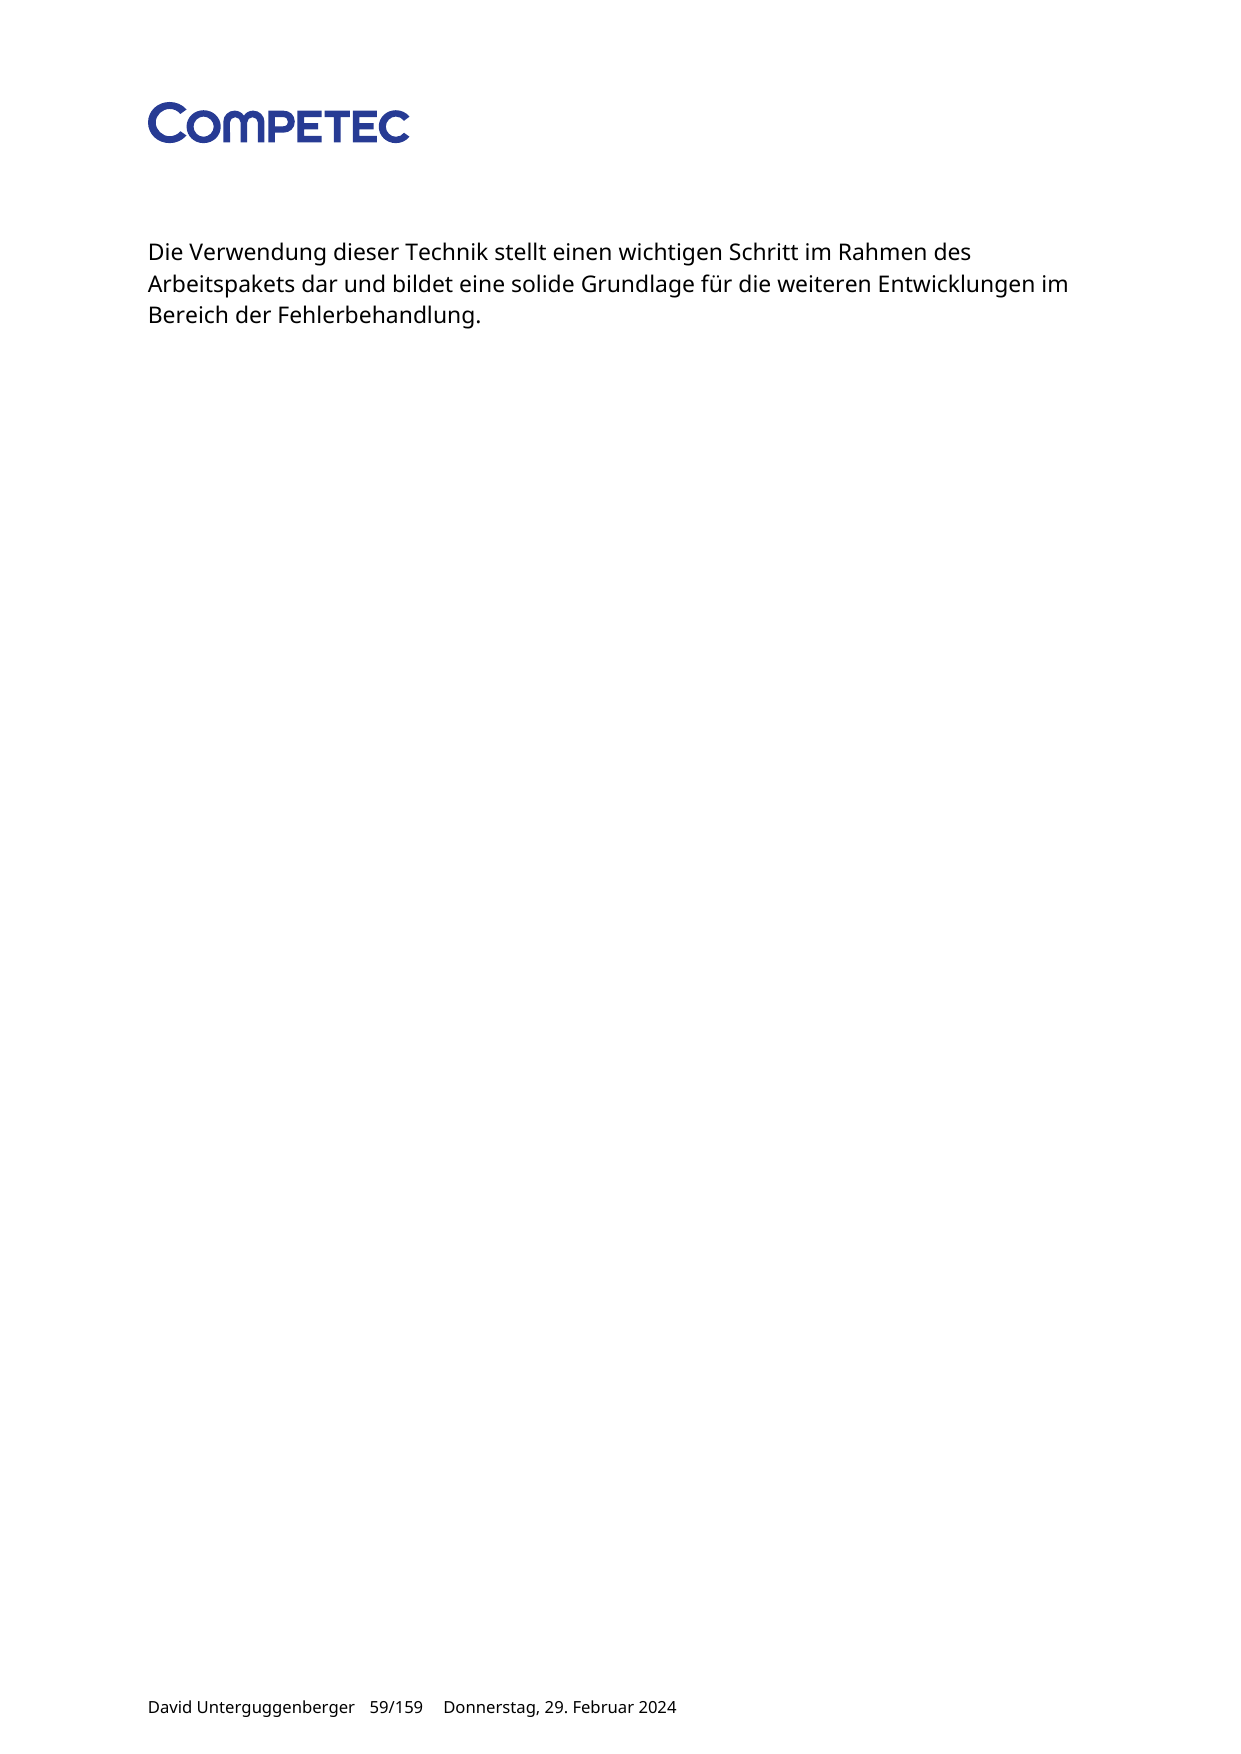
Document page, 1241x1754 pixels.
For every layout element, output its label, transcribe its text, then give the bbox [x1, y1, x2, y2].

text Die Verwendung dieser Technik stellt einen wichtigen Schritt im Rahmen des Arbeitspakets dar und bildet eine solide Grundlage für die weiteren Entwicklungen im Bereich der Fehlerbehandlung. [148, 236, 1122, 330]
